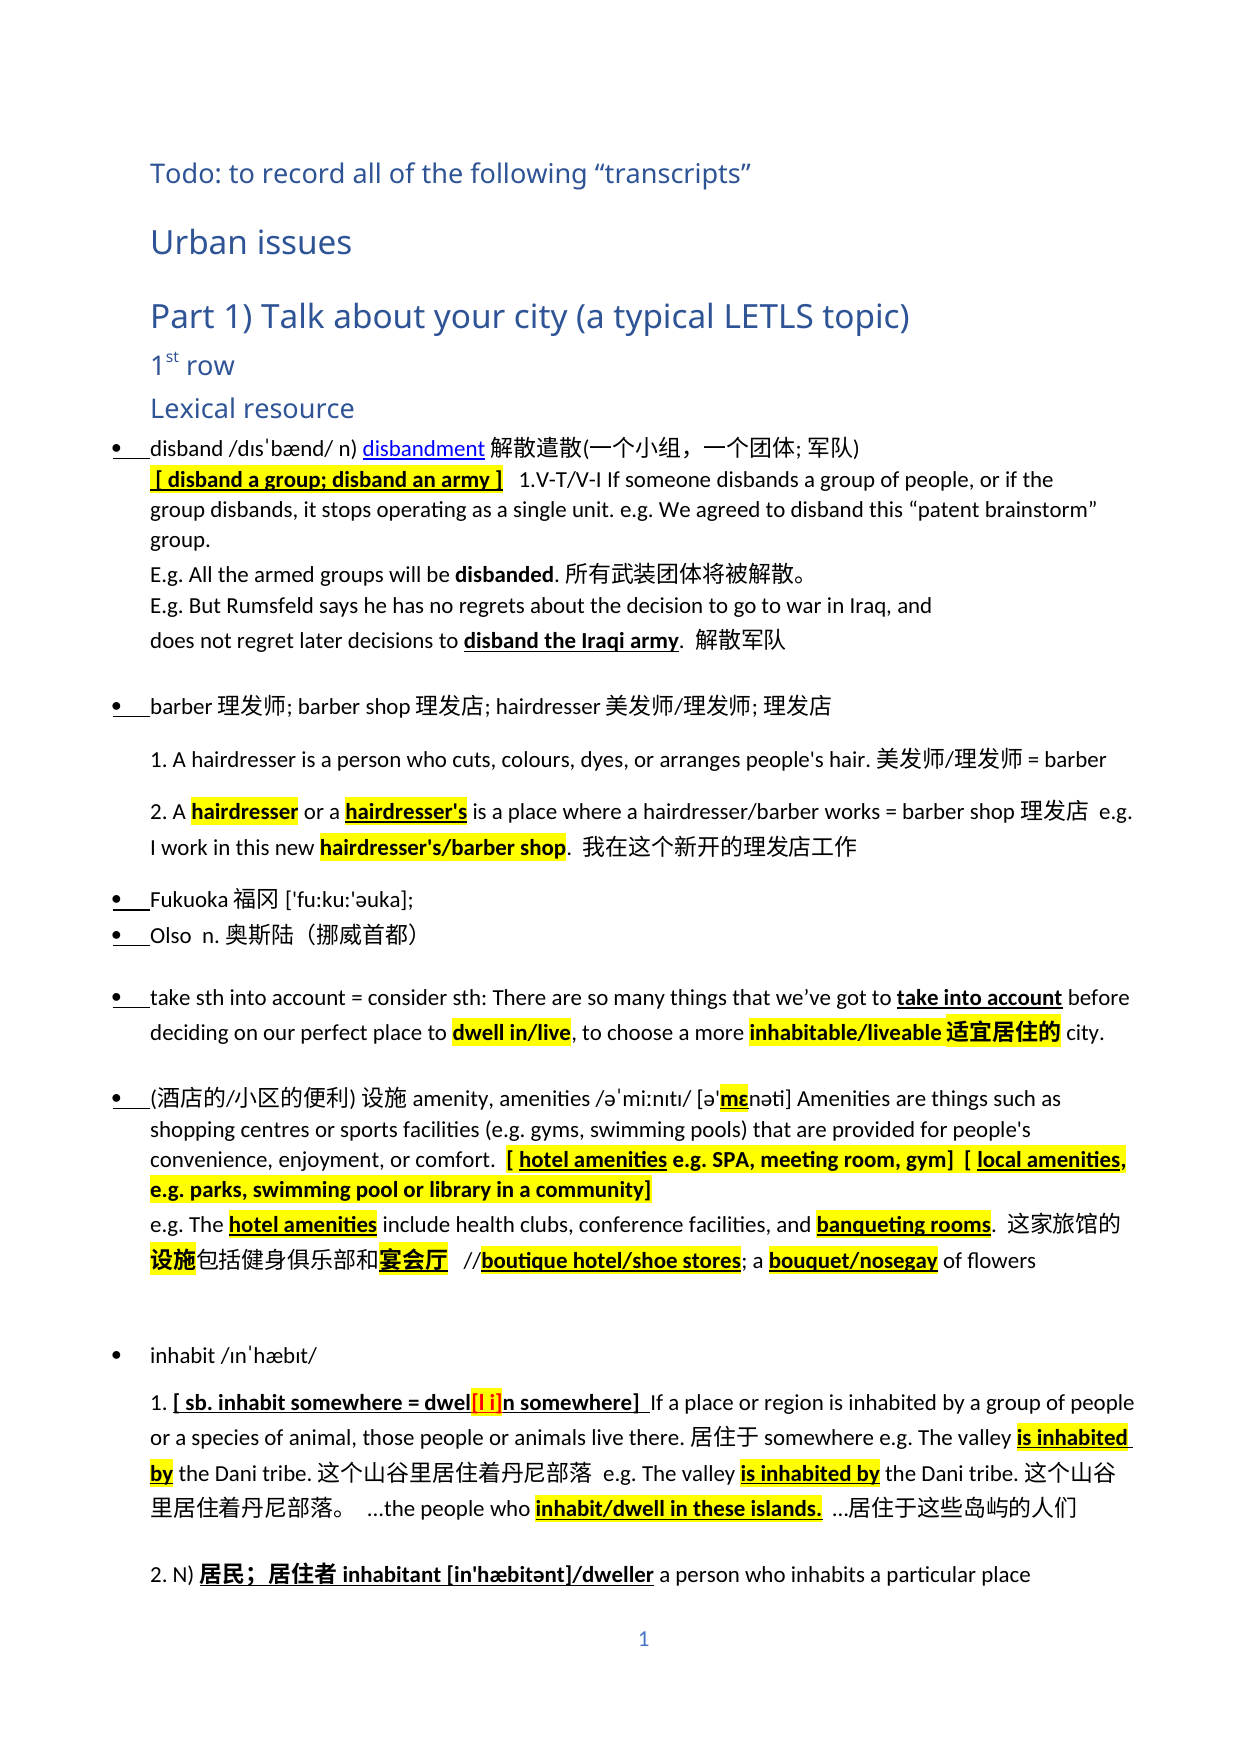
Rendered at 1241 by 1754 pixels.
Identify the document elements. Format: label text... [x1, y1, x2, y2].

list (酒店的/小区的便利) 设施 amenity, amenities /əˈmiːnɪtɪ/ [ə'mɛnəti] Amenities are things such as shopping centres or sports facilities (e.g. gyms, swimming pools) that are provided for people's convenience, enjoyment, or comfort. [ hotel amenities e.g. SPA, meeting room, gym] [ local amenities, e.g. parks, swimming pool or library in a community] e.g. The hotel amenities include health clubs, conference facilities, and banqueting rooms. 这家旅馆的设施包括健身俱乐部和宴会厅 //boutique hotel/shoe stores; a bouquet/nosegay of flowers [112, 1079, 1137, 1275]
text 1. [ sb. inhabit somewhere = dwel[l i]n somewhere] If a place or region is inhabited by a group of people or a species of animal, those people or animals live there. 居住于 somewhere e.g. The valley is inhabited by the Dani tribe. 这个山谷里居住着丹尼部落 e.g. The valley is inhabited by the Dani tribe. 这个山谷里居住着丹尼部落。 ...the people who inhabit/dwell in these islands. …居住于这些岛屿的人们 2. N) 居民；居住者 inhabitant [in'hæbitənt]/dweller a person who inhabits a particular place [150, 1388, 1137, 1620]
list Fukuoka 福冈 ['fu:ku:'əuka]; [112, 881, 1137, 914]
text 2. A hairdresser or a hairdresser's is a place where a hairdresser/barber works = barber shop 理发店 e.g. I work in this new hairdresser's/barber shop. 我在这个新开的理发店工作 [150, 793, 1137, 862]
subtitle 1st row [150, 346, 1137, 383]
subtitle Lexical resource [150, 390, 1137, 427]
list take sth into account = consider sth: There are so many things that we’ve got to take into account before deciding on our perfect place to dwell in/live, to choose a more inhabitable/liveable适宜居住的 city. [112, 983, 1137, 1077]
list disband /dɪsˈbænd/ n) disbandment 解散遣散(一个小组，一个团体; 军队) [ disband a group; disband an army ] 1.V-T/V-I If someone disbands a group of people, or if the group disbands, it stops operating as a single unit. e.g. We agreed to disband this “patent brainstorm” group. E.g. All the armed groups will be disbanded. 所有武装团体将被解散。 E.g. But Rumsfeld says he has no regrets about the decision to go to war in Iraq, and does not regret later decisions to disband the Iraqi army. 解散军队 [112, 430, 1137, 686]
list Olso n. 奥斯陆（挪威首都） [112, 917, 1137, 950]
subtitle Urban issues [150, 219, 1137, 264]
text 1. A hairdresser is a person who cuts, colours, dyes, or arranges people's hair. 美发师/理发师 = barber [150, 740, 1137, 774]
subtitle Todo: to record all of the following “transcripts” [150, 154, 1137, 191]
subtitle Part 1) Talk about your city (a typical LETLS topic) [150, 293, 1137, 338]
list barber 理发师; barber shop 理发店; hairdresser美发师/理发师; 理发店 [112, 688, 1137, 721]
list inhabit /ɪnˈhæbɪt/ [112, 1341, 1137, 1369]
